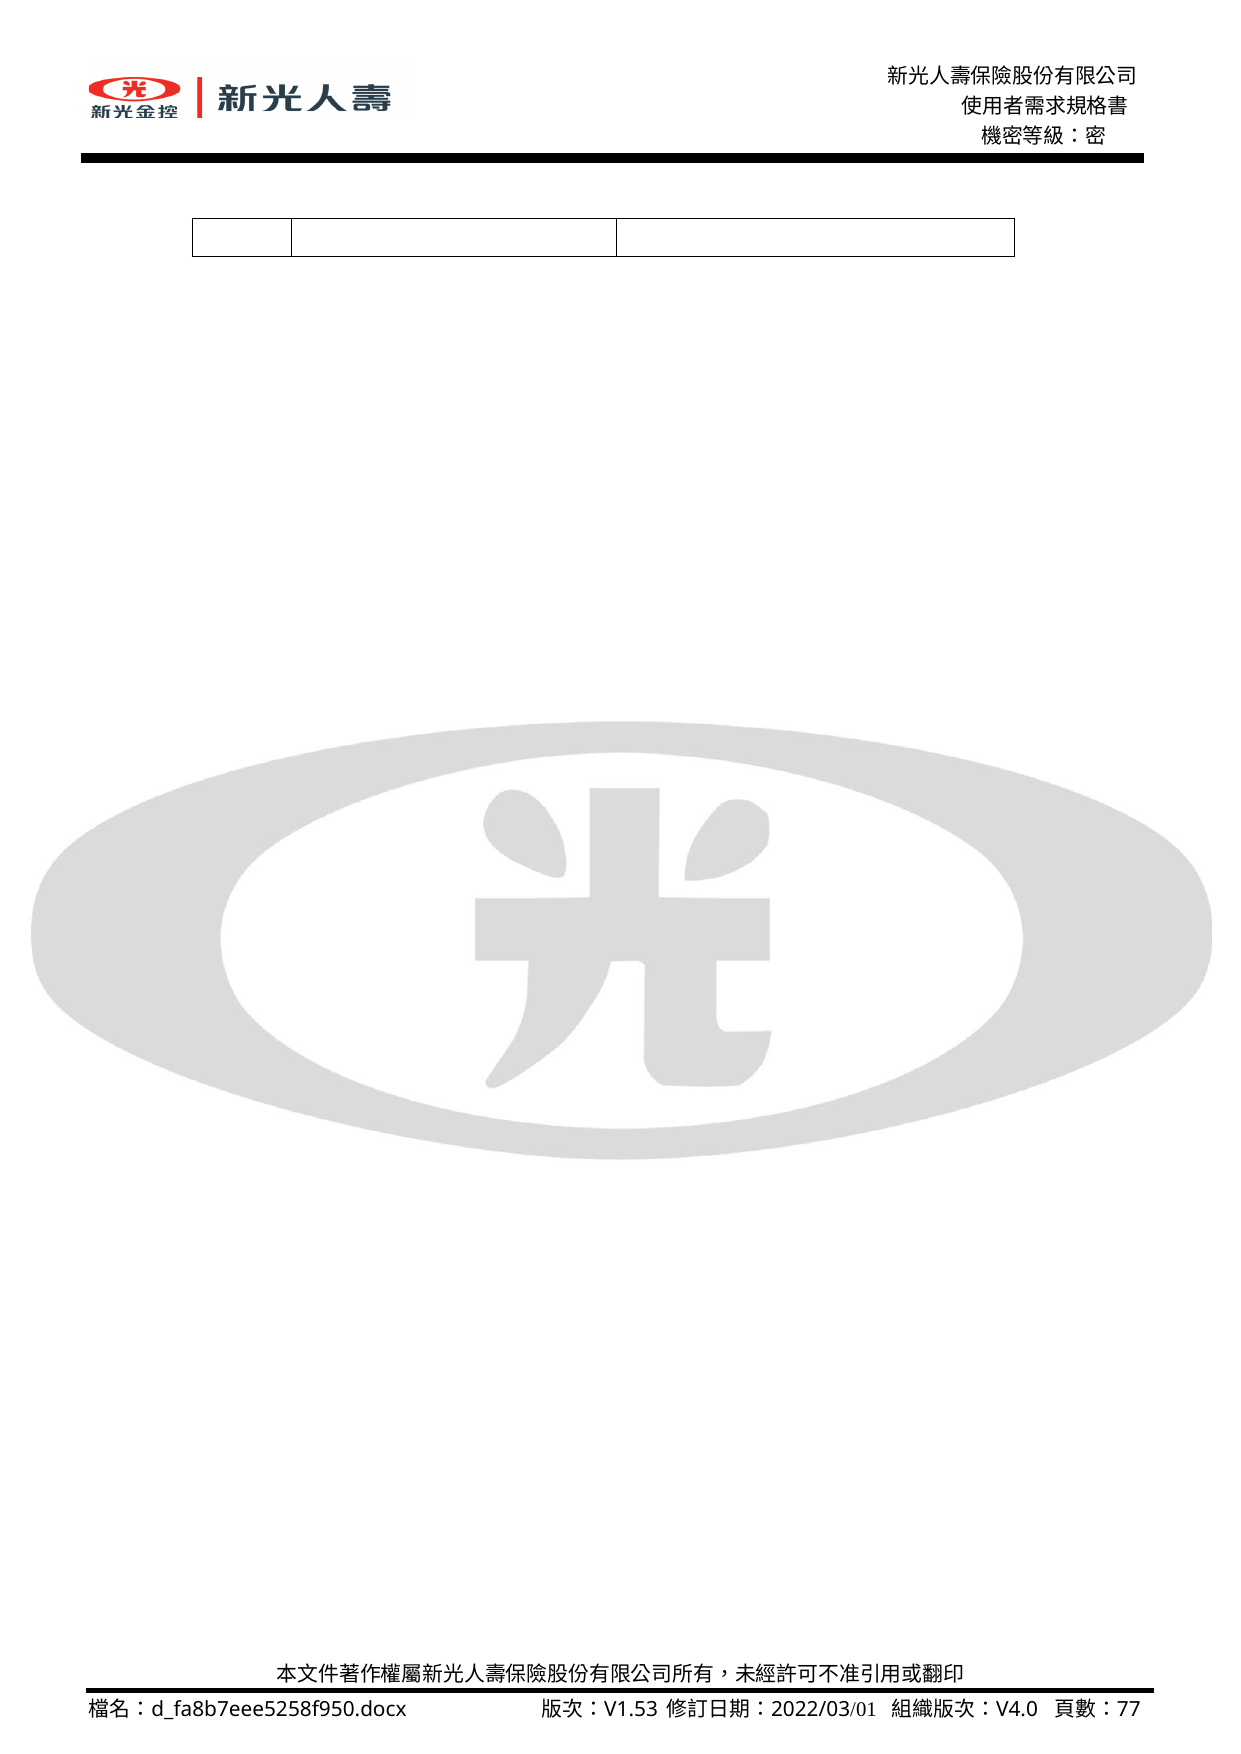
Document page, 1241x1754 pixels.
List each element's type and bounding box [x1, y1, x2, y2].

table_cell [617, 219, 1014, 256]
picture [25, 713, 1215, 1166]
picture [88, 61, 414, 118]
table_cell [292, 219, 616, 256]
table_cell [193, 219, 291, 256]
